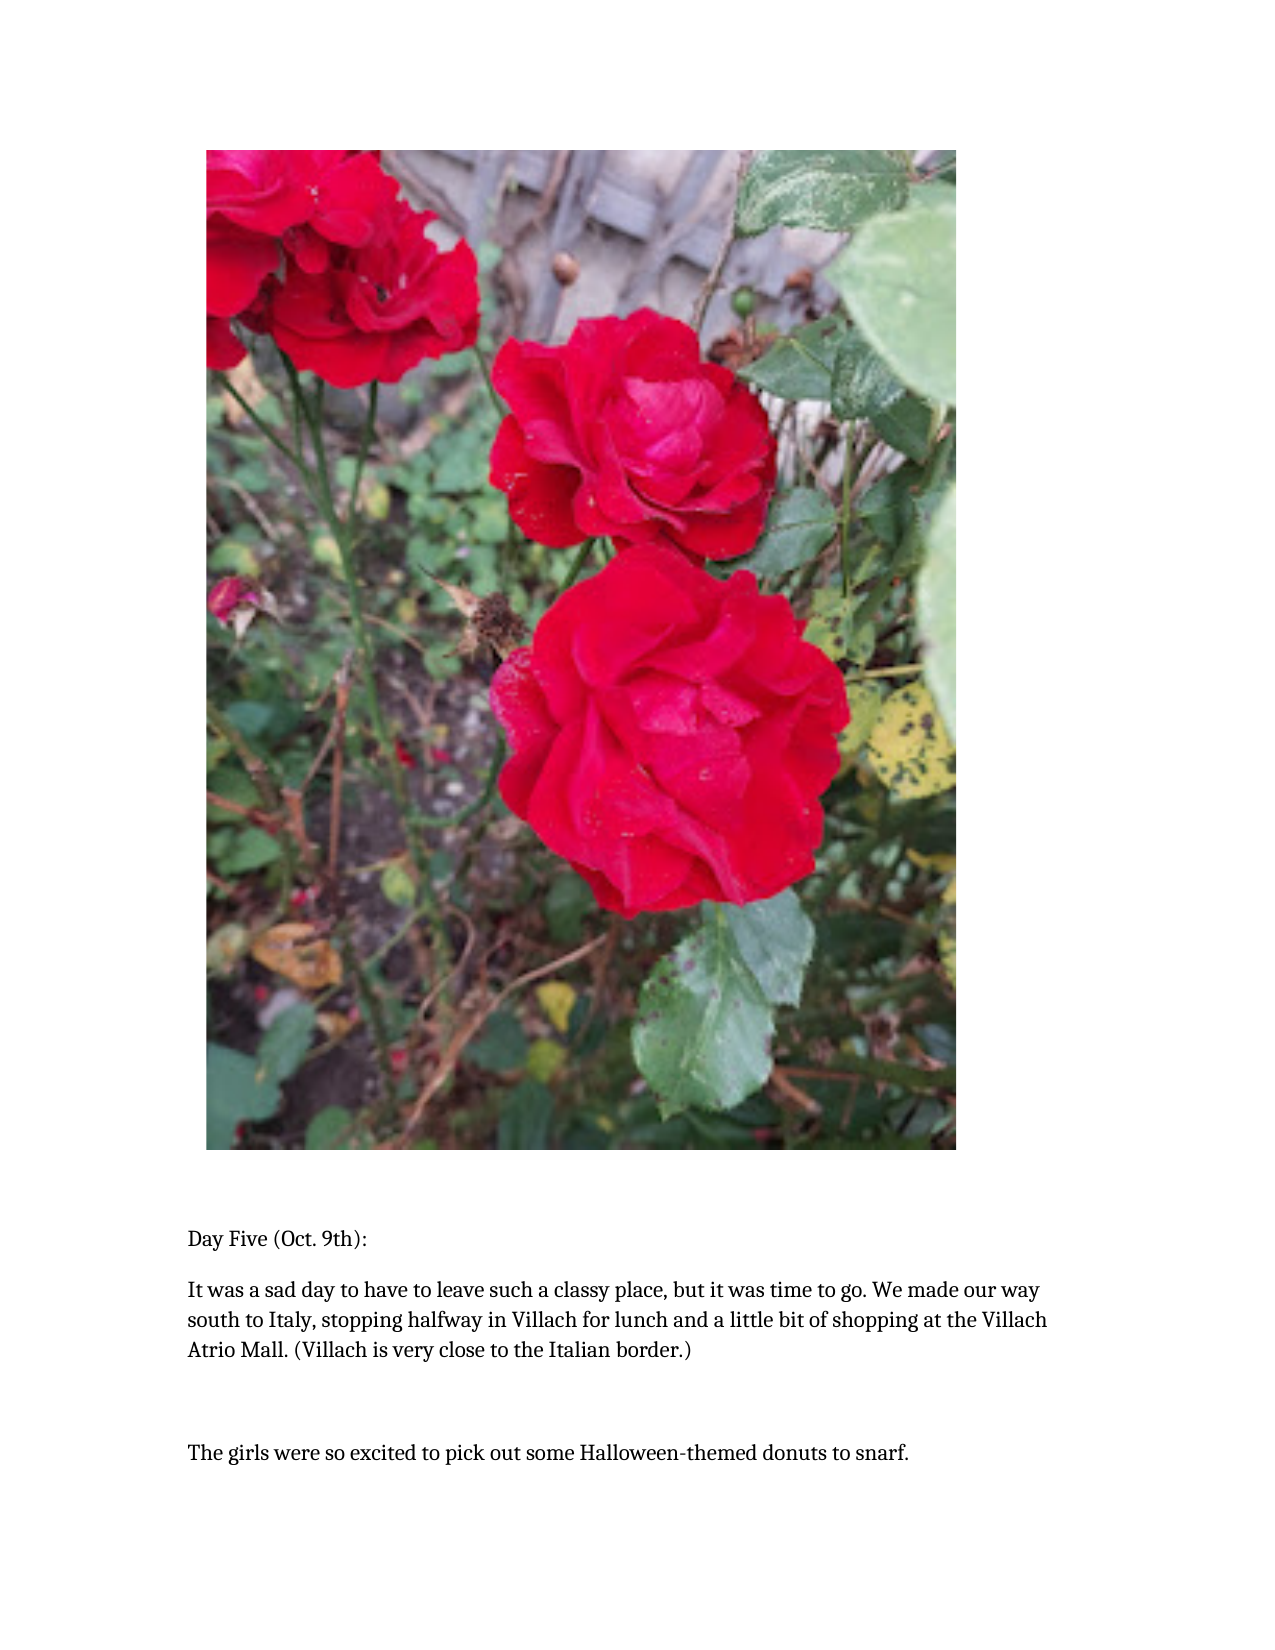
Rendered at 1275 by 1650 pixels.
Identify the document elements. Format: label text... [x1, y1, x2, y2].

picture [206, 150, 957, 1150]
text The girls were so excited to pick out some Halloween-themed donuts to snarf. [187, 1439, 1087, 1466]
text It was a sad day to have to leave such a classy place, but it was time to go. We made our way south to Italy, stopping halfway in Villach for lunch and a little bit of shopping at the Villach Atrio Mall. (Villach is very close to the Italian border.) [187, 1277, 1087, 1363]
text Day Five (Oct. 9th): [187, 1226, 1087, 1252]
